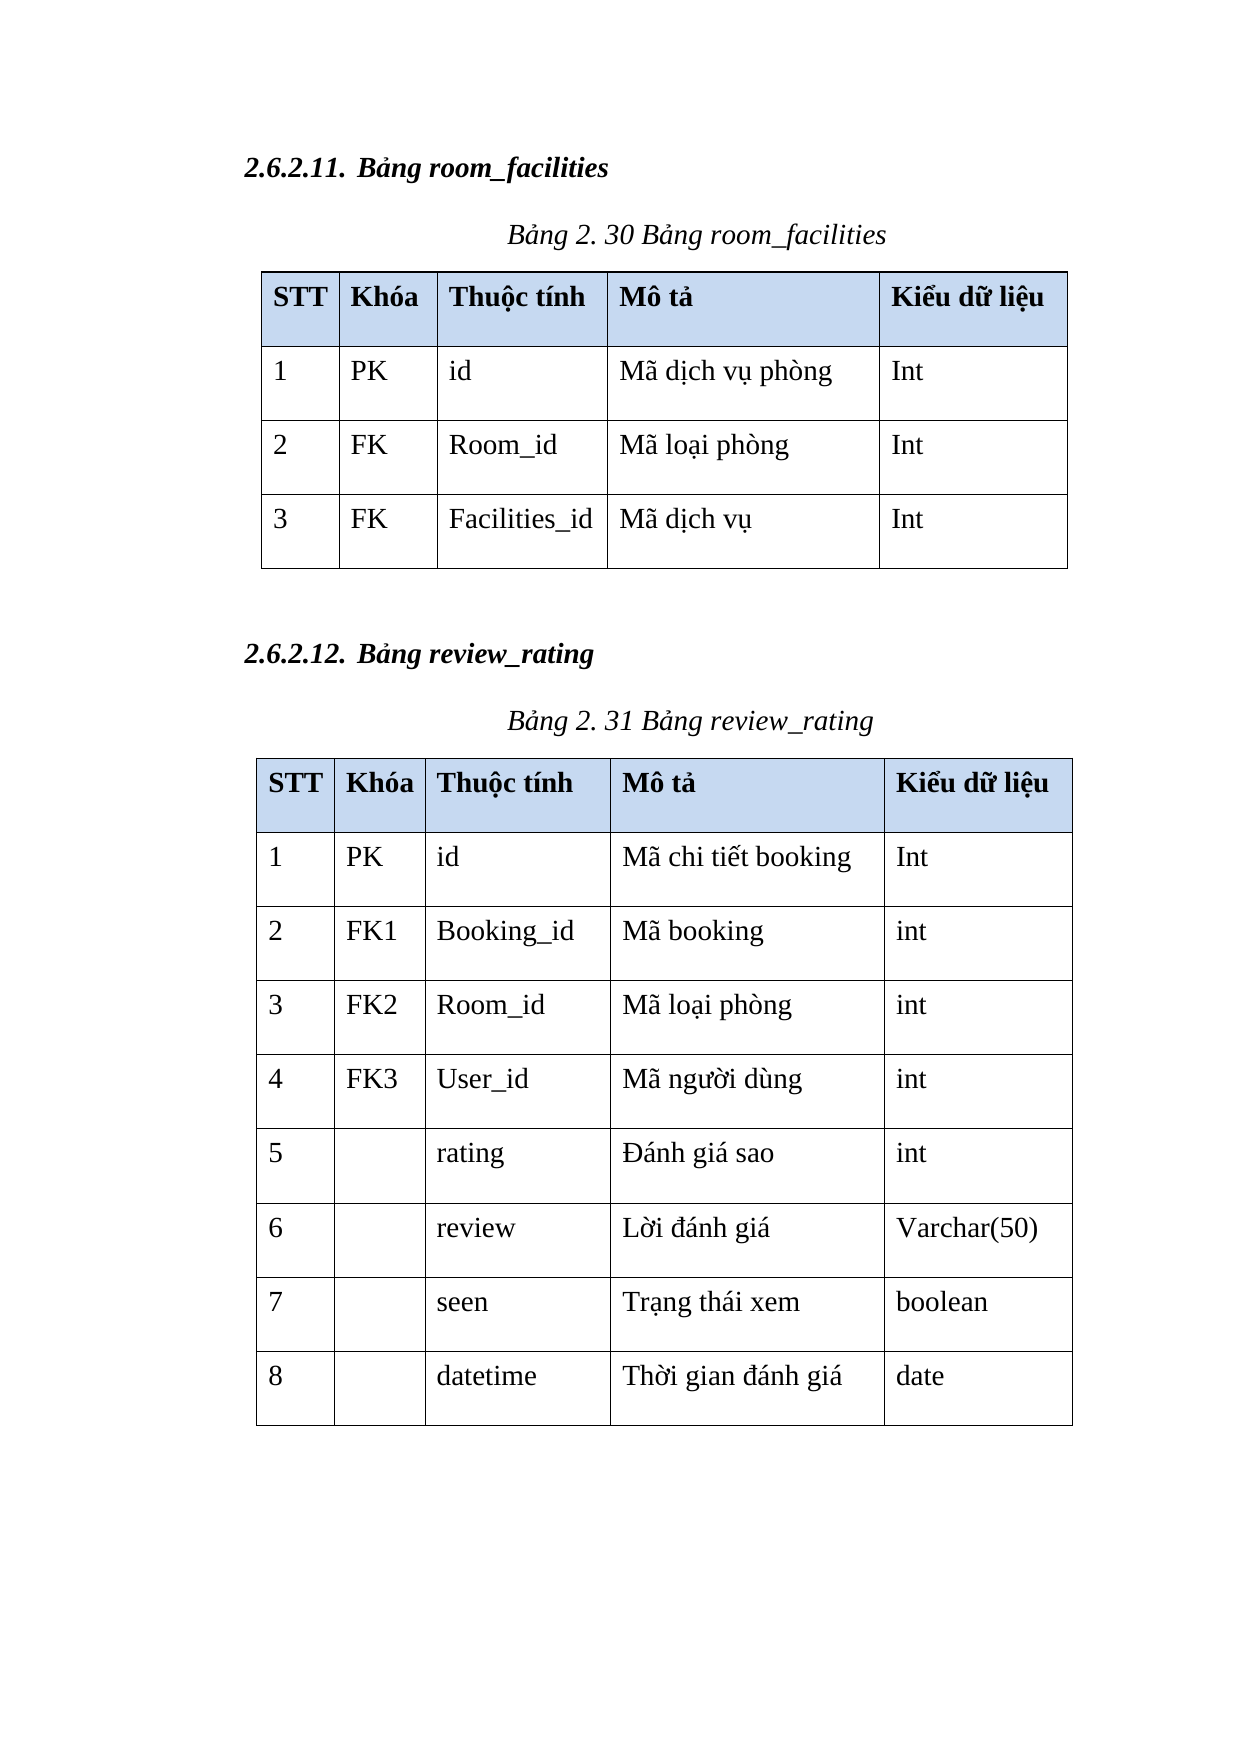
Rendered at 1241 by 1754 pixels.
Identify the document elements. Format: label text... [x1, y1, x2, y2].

table_cell 1 [257, 833, 334, 906]
table_cell 2 [262, 421, 339, 494]
table_cell Mã dịch vụ phòng [608, 347, 879, 420]
table_cell Mã booking [611, 907, 884, 980]
table_cell boolean [885, 1278, 1072, 1351]
table_cell Int [880, 495, 1067, 568]
list Bảng review_rating [244, 636, 1122, 669]
table_cell PK [340, 347, 437, 420]
table_cell FK [340, 495, 437, 568]
table_cell 7 [257, 1278, 334, 1351]
table_cell id [426, 833, 610, 906]
table_cell int [885, 1055, 1072, 1128]
table_header Kiểu dữ liệu [885, 759, 1072, 832]
table_cell int [885, 1129, 1072, 1202]
list Bảng room_facilities [244, 150, 1122, 183]
table_cell Int [885, 833, 1072, 906]
table_cell 3 [257, 981, 334, 1054]
table_header Khóa [340, 273, 437, 346]
table_cell Trạng thái xem [611, 1278, 884, 1351]
table_cell 1 [262, 347, 339, 420]
table_cell Thời gian đánh giá [611, 1352, 884, 1425]
table_cell rating [426, 1129, 610, 1202]
table_cell Mã loại phòng [608, 421, 879, 494]
table_cell int [885, 907, 1072, 980]
table_cell [335, 1278, 425, 1351]
table_cell FK [340, 421, 437, 494]
table_cell [335, 1129, 425, 1202]
table_cell Mã người dùng [611, 1055, 884, 1128]
table_cell 3 [262, 495, 339, 568]
table_cell Room_id [438, 421, 607, 494]
table_cell Int [880, 421, 1067, 494]
table_cell Mã loại phòng [611, 981, 884, 1054]
table_header STT [257, 759, 334, 832]
table_cell Facilities_id [438, 495, 607, 568]
table_cell Mã dịch vụ [608, 495, 879, 568]
table_cell int [885, 981, 1072, 1054]
table_cell 2 [257, 907, 334, 980]
table_cell User_id [426, 1055, 610, 1128]
table_cell FK2 [335, 981, 425, 1054]
table_cell Int [880, 347, 1067, 420]
table_header STT [262, 273, 339, 346]
table_cell Đánh giá sao [611, 1129, 884, 1202]
table_cell Lời đánh giá [611, 1204, 884, 1277]
table_cell Room_id [426, 981, 610, 1054]
table_cell datetime [426, 1352, 610, 1425]
table_cell [335, 1352, 425, 1425]
text Bảng 2. 31 Bảng review_rating [432, 703, 1122, 737]
table_cell Booking_id [426, 907, 610, 980]
table_header Thuộc tính [426, 759, 610, 832]
table_cell Mã chi tiết booking [611, 833, 884, 906]
table_cell date [885, 1352, 1072, 1425]
table_header Khóa [335, 759, 425, 832]
table_header Mô tả [608, 273, 879, 346]
table_cell PK [335, 833, 425, 906]
table_cell 6 [257, 1204, 334, 1277]
text Bảng 2. 30 Bảng room_facilities [432, 217, 1122, 251]
table_header Mô tả [611, 759, 884, 832]
table_cell FK1 [335, 907, 425, 980]
table_cell 4 [257, 1055, 334, 1128]
table_cell Varchar(50) [885, 1204, 1072, 1277]
table_cell FK3 [335, 1055, 425, 1128]
table_header Thuộc tính [438, 273, 607, 346]
table_cell 5 [257, 1129, 334, 1202]
table_cell seen [426, 1278, 610, 1351]
table_cell [335, 1204, 425, 1277]
table_cell id [438, 347, 607, 420]
table_cell 8 [257, 1352, 334, 1425]
table_header Kiểu dữ liệu [880, 273, 1067, 346]
table_cell review [426, 1204, 610, 1277]
